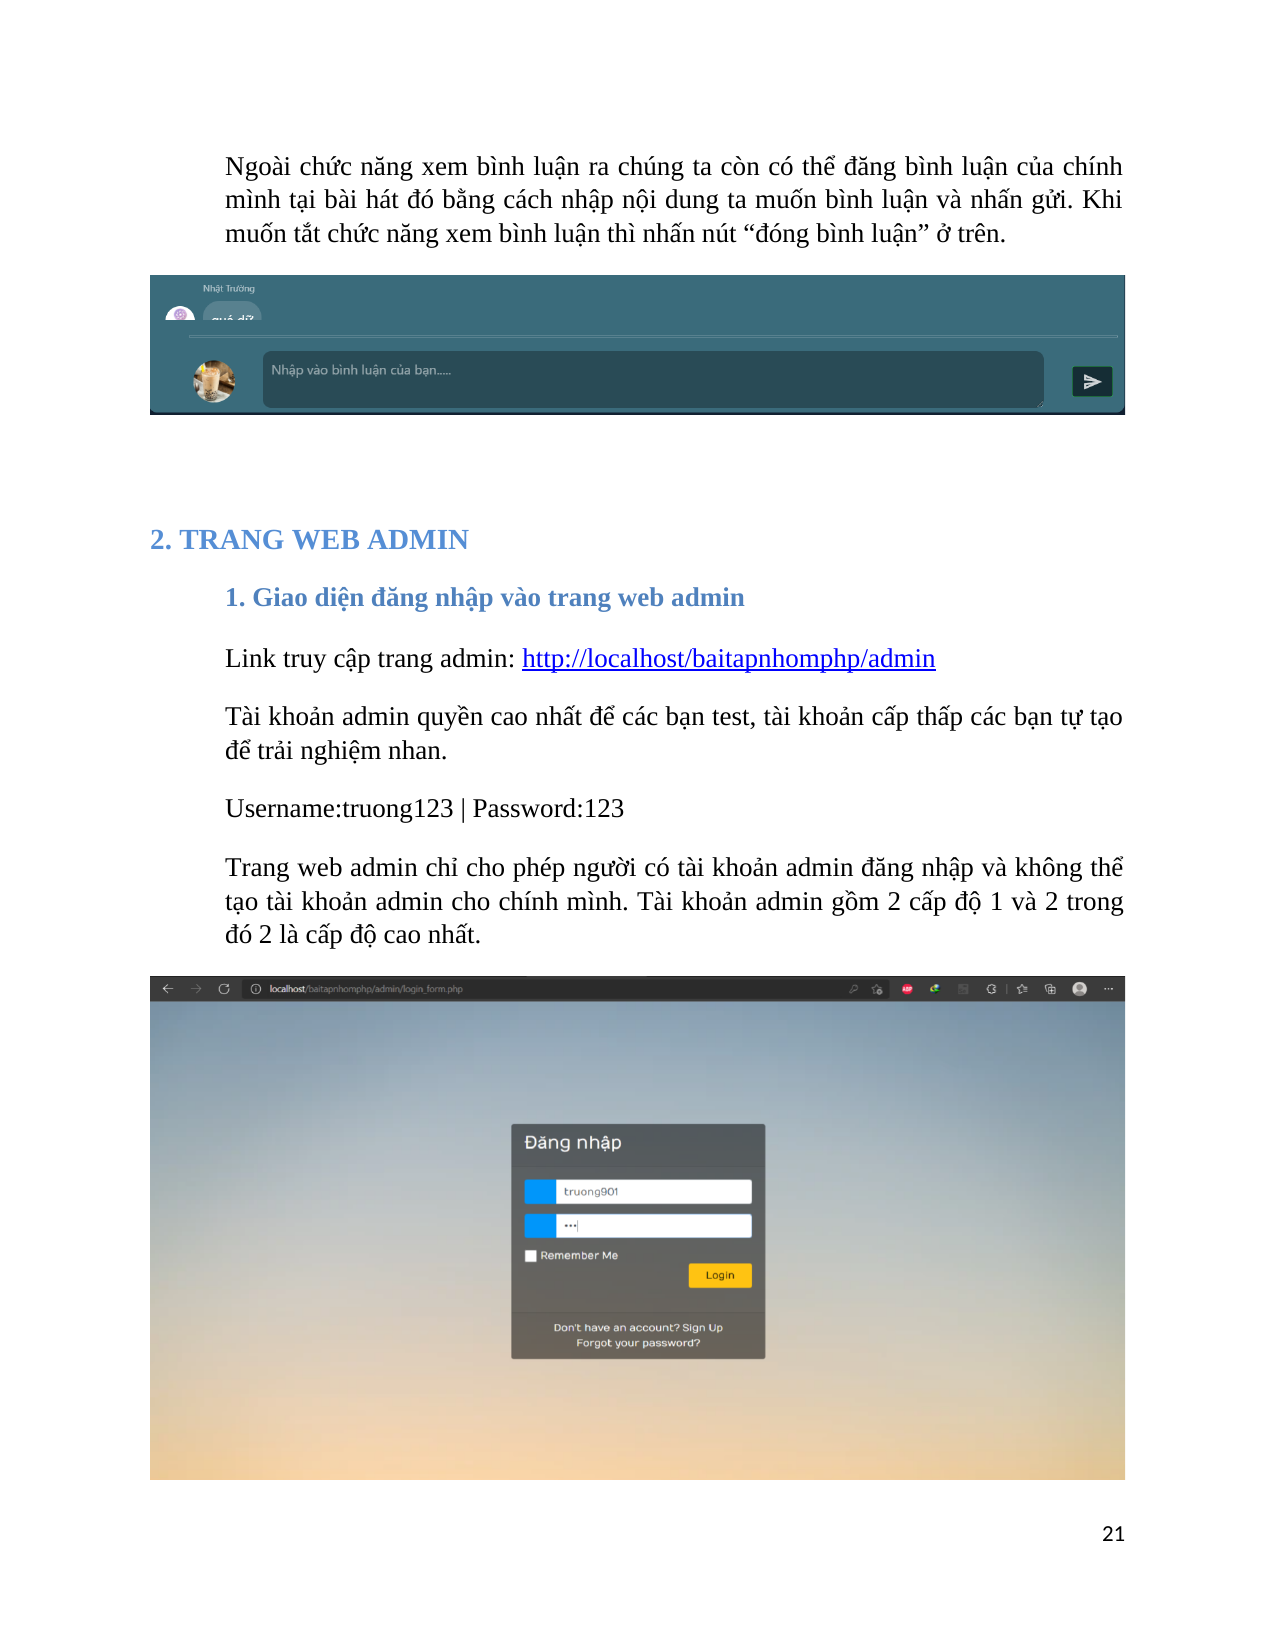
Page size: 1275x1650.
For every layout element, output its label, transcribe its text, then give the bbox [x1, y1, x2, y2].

picture [150, 976, 1125, 1480]
text Trang web admin chỉ cho phép người có tài khoản admin đăng nhập và không thể tạo tài khoản admin cho chính mình. Tài khoản admin gồm 2 cấp độ 1 và 2 trong đó 2 là cấp độ cao nhất. [225, 851, 1125, 949]
text Link truy cập trang admin: http://localhost/baitapnhomphp/admin [225, 642, 1125, 673]
text Tài khoản admin quyền cao nhất để các bạn test, tài khoản cấp thấp các bạn tự tạo để trải nghiệm nhan. [225, 701, 1125, 765]
text Ngoài chức năng xem bình luận ra chúng ta còn có thể đăng bình luận của chính mình tại bài hát đó bằng cách nhập nội dung ta muốn bình luận và nhấn gửi. Khi muốn tắt chức năng xem bình luận thì nhấn nút “đóng bình luận” ở trên. [225, 150, 1125, 248]
picture [150, 275, 1125, 415]
text Username:truong123 | Password:123 [225, 793, 1125, 824]
subtitle 2. TRANG WEB ADMIN [150, 522, 1125, 555]
subtitle 1. Giao diện đăng nhập vào trang web admin [150, 581, 1125, 612]
